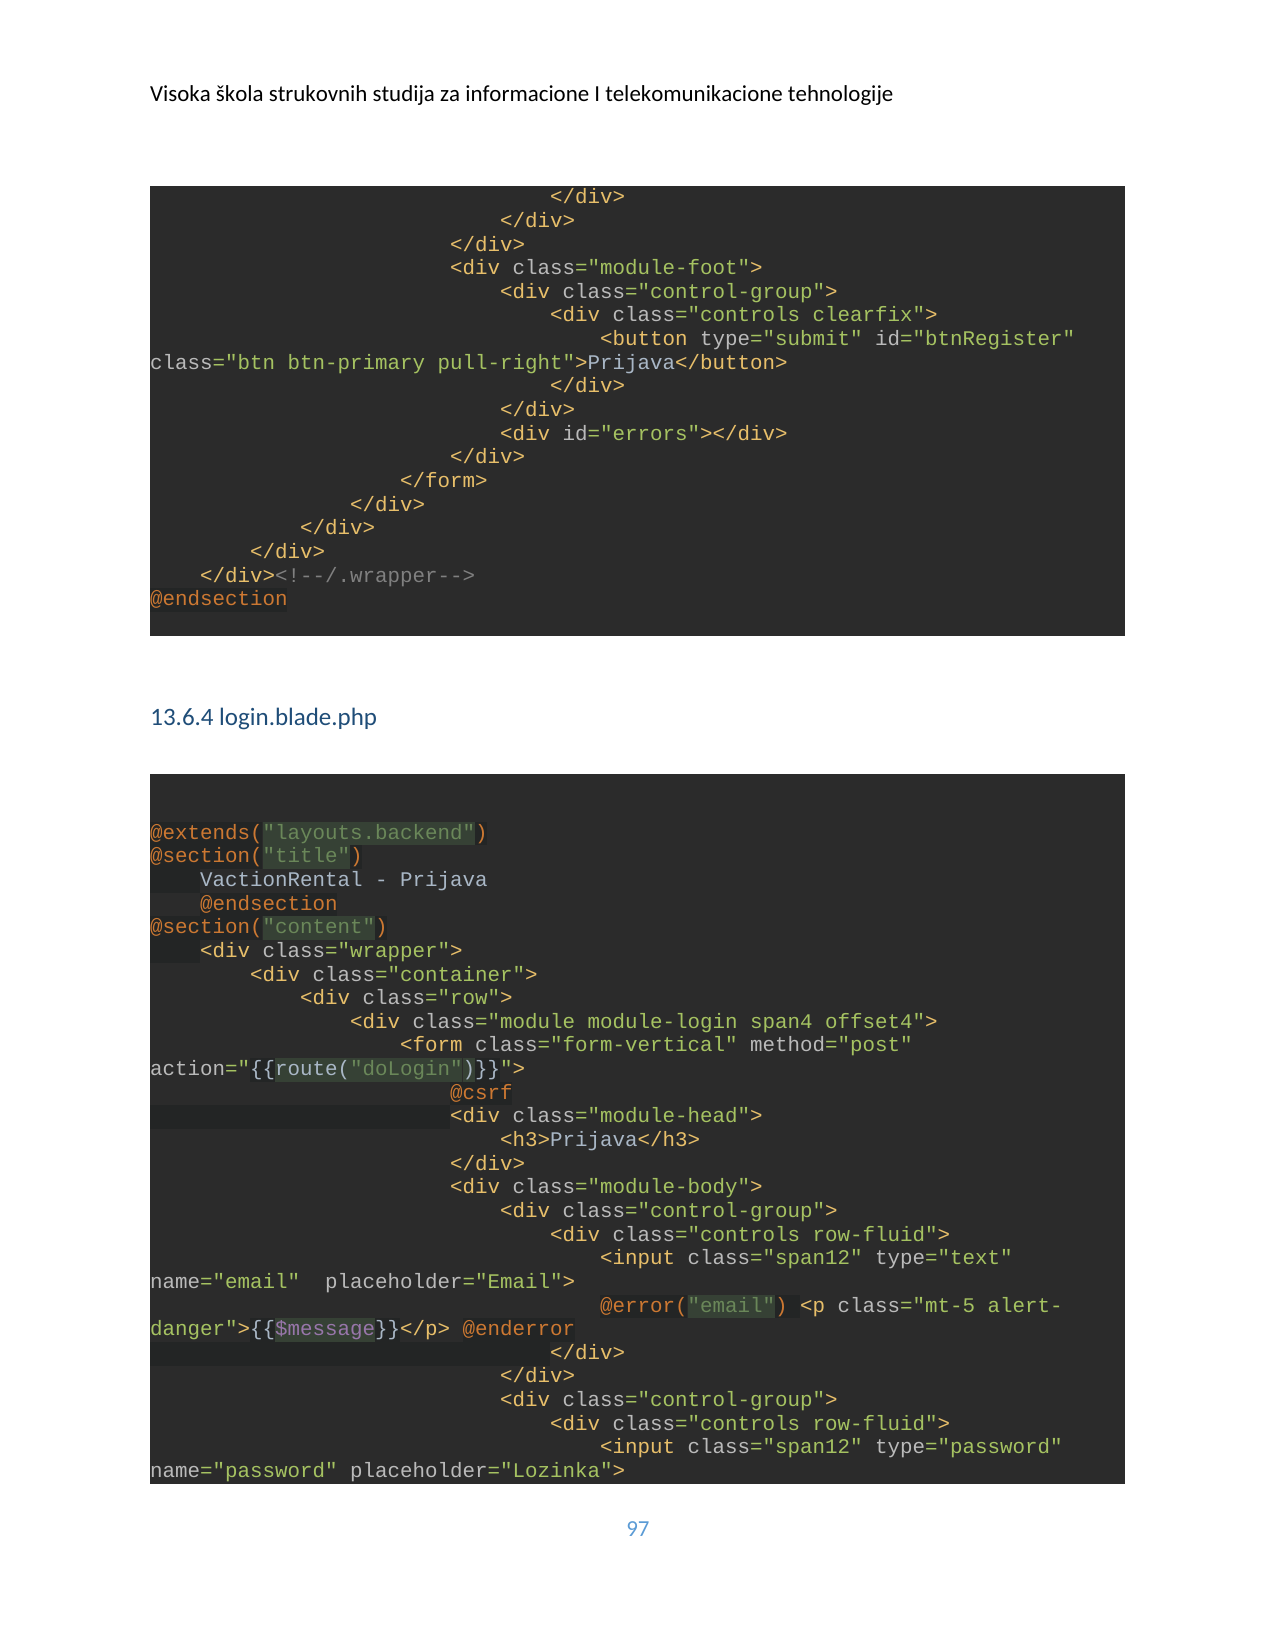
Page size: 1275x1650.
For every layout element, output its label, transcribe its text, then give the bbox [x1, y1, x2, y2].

subtitle 13.6.4 login.blade.php [150, 701, 1125, 731]
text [150, 774, 1125, 1484]
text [150, 186, 1125, 636]
